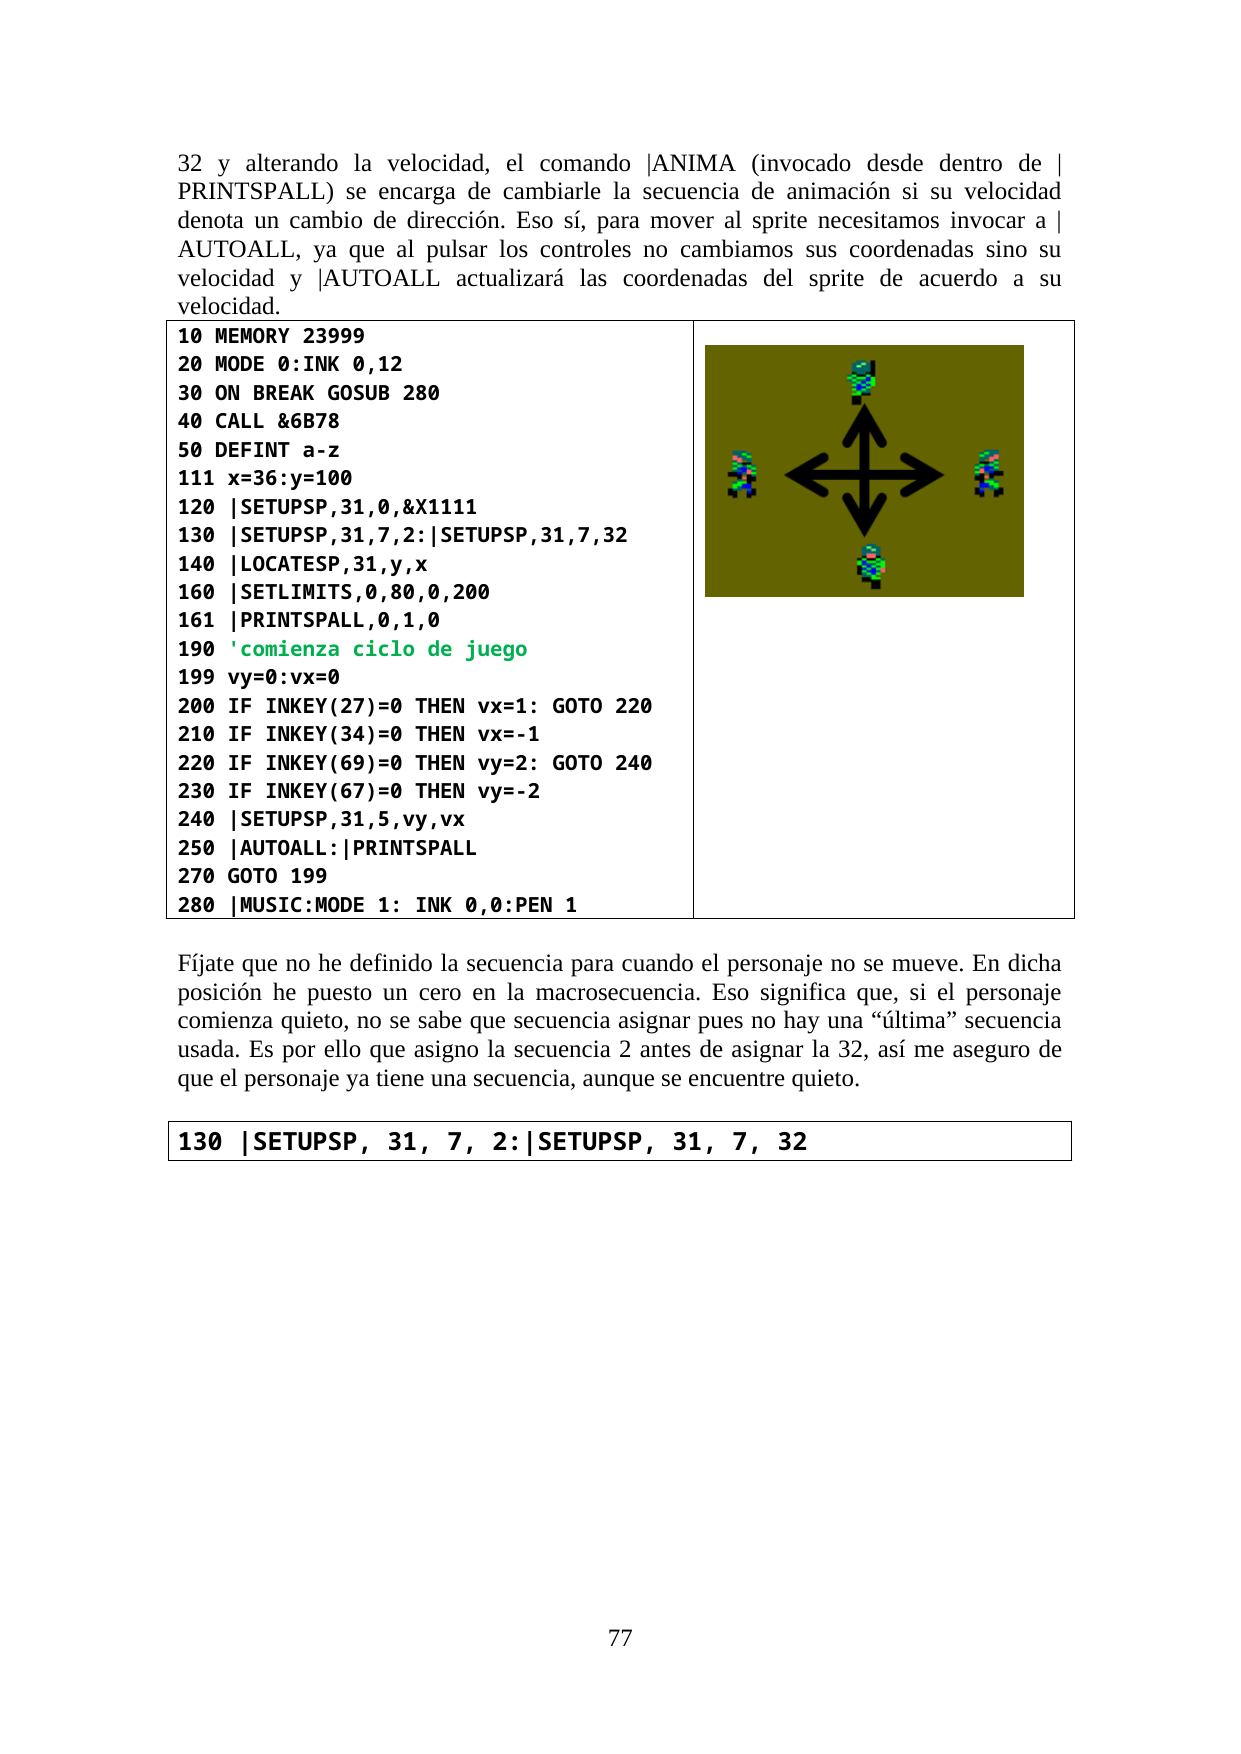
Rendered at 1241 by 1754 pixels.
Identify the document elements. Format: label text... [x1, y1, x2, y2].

text 130 |SETUPSP, 31, 7, 2:|SETUPSP, 31, 7, 32 [169, 1122, 1071, 1160]
text Fíjate que no he definido la secuencia para cuando el personaje no se mueve. En dicha posición he puesto un cero en la macrosecuencia. Eso significa que, si el personaje comienza quieto, no se sabe que secuencia asignar pues no hay una “última” secuencia usada. Es por ello que asigno la secuencia 2 antes de asignar la 32, así me aseguro de que el personaje ya tiene una secuencia, aunque se encuentre quieto. [177, 948, 1063, 1092]
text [177, 148, 1063, 320]
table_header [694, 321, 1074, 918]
picture [705, 345, 1024, 597]
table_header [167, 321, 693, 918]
